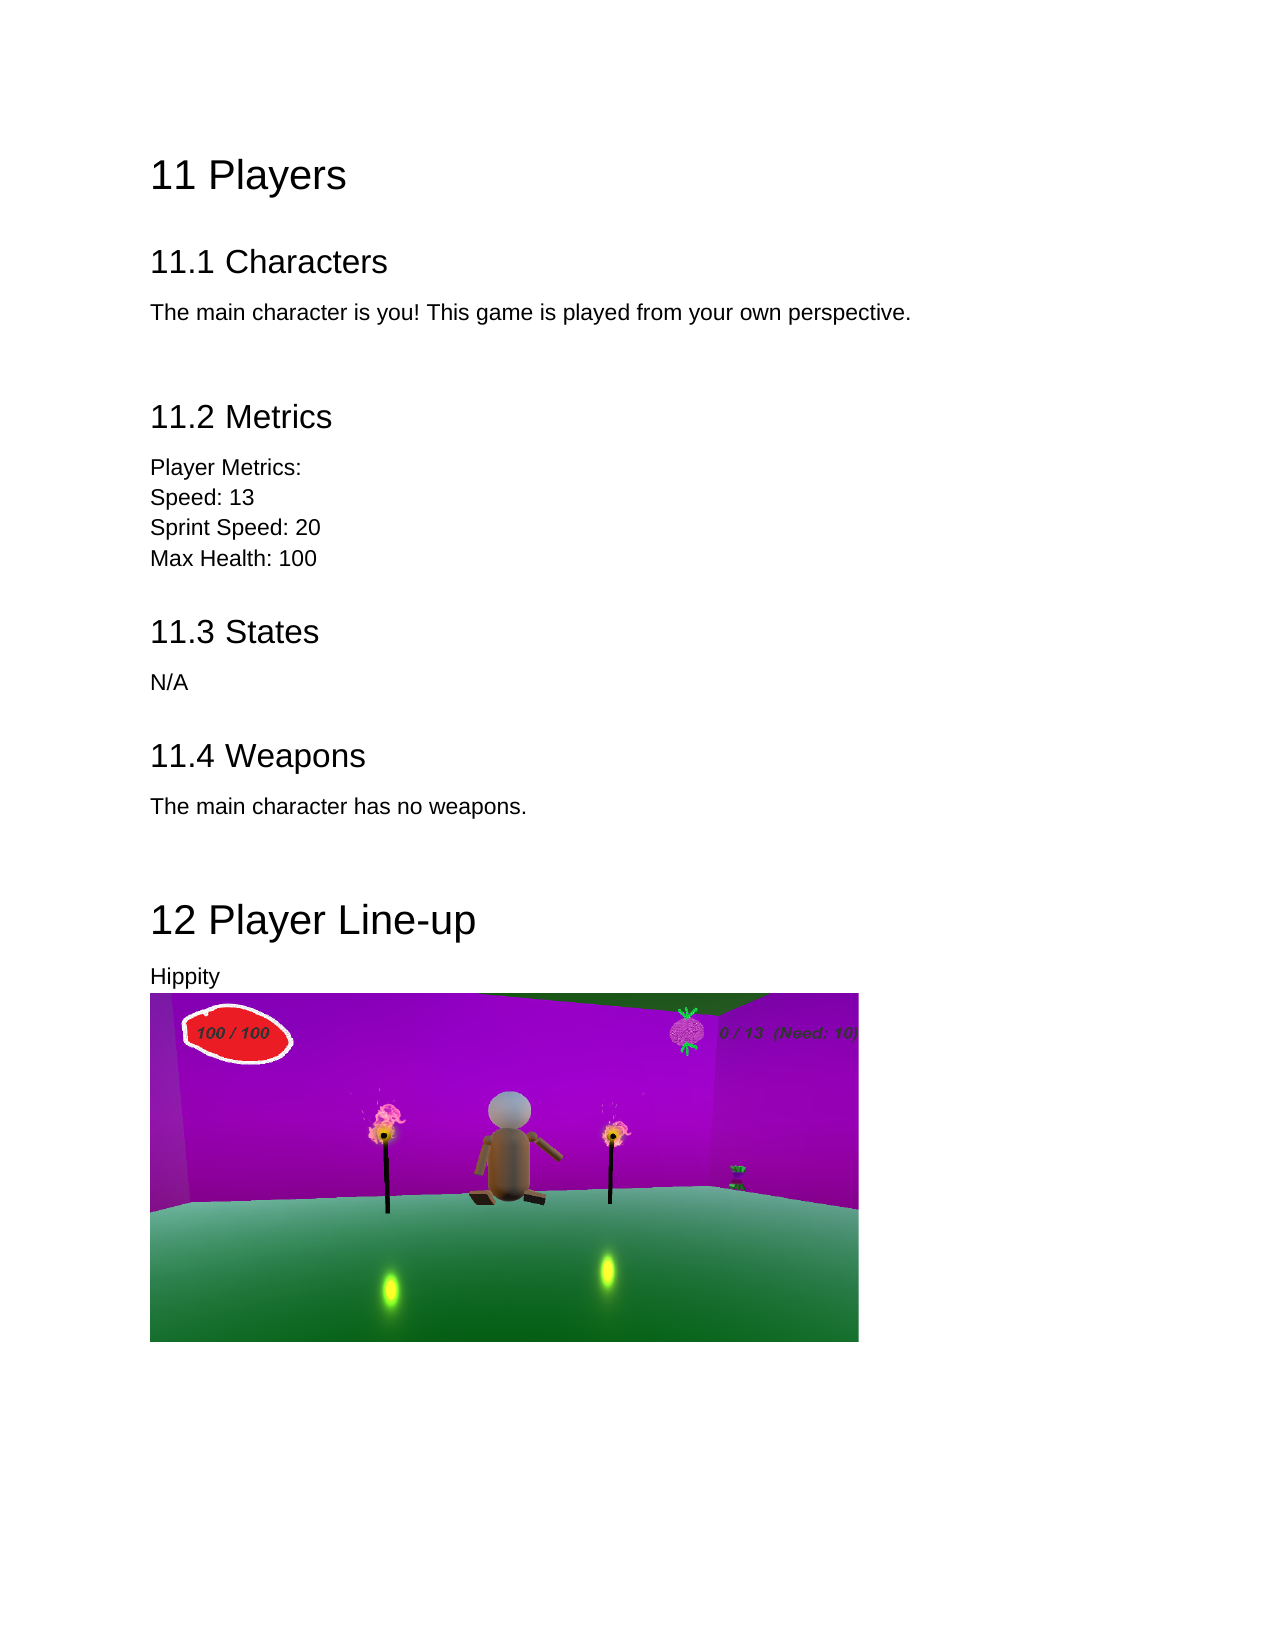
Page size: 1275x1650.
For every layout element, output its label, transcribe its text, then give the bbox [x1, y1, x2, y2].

text N/A [150, 669, 1125, 695]
subtitle 11 Players [150, 150, 1125, 198]
text Speed: 13 [150, 484, 1125, 510]
picture [150, 993, 859, 1342]
text Sprint Speed: 20 [150, 514, 1125, 541]
text Player Metrics: [150, 454, 1125, 480]
text Hippity [150, 963, 1125, 989]
subtitle 11.3 States [150, 612, 1125, 651]
subtitle 11.2 Metrics [150, 397, 1125, 436]
subtitle 11.1 Characters [150, 243, 1125, 281]
subtitle 12 Player Line-up [150, 895, 1125, 943]
text Max Health: 100 [150, 544, 1125, 571]
text The main character is you! This game is played from your own perspective. [150, 299, 1125, 326]
text The main character has no weapons. [150, 793, 1125, 819]
subtitle 11.4 Weapons [150, 737, 1125, 775]
